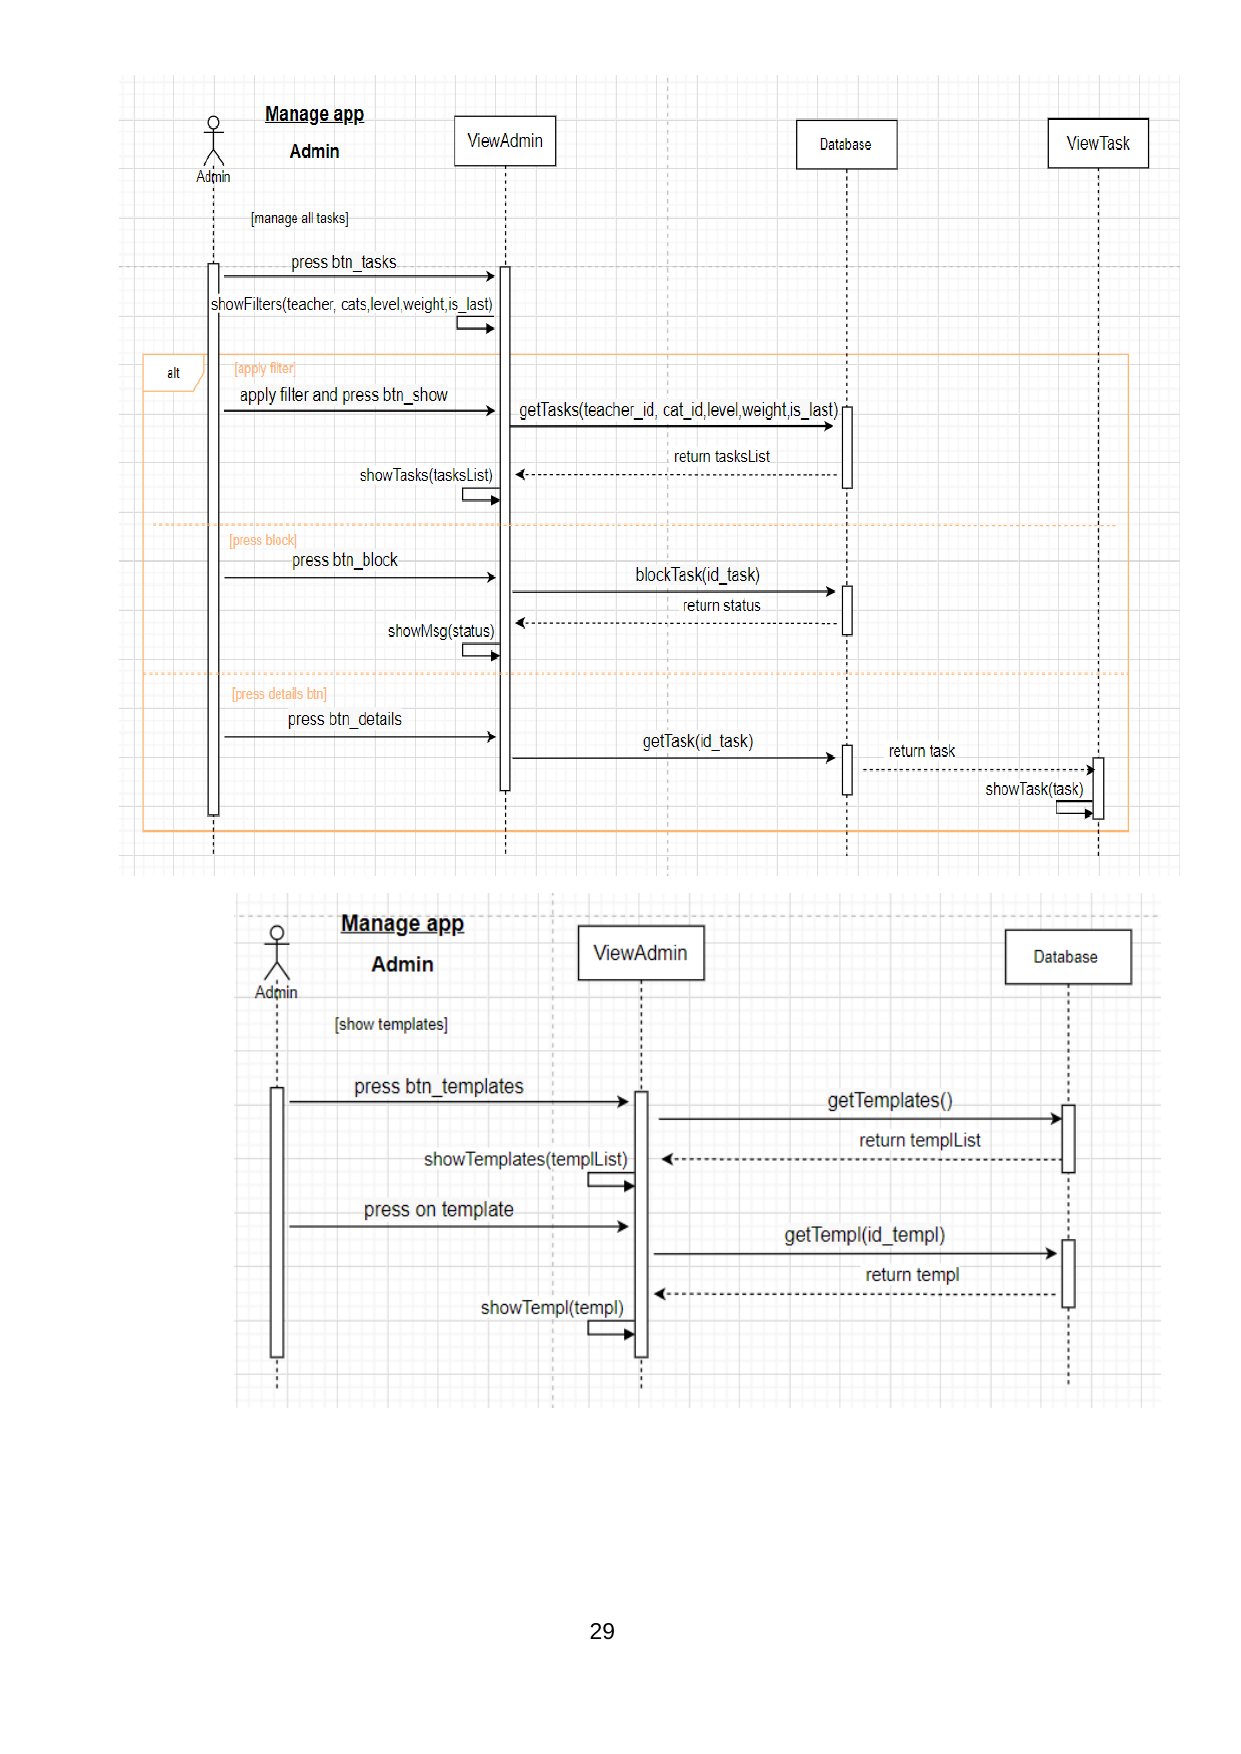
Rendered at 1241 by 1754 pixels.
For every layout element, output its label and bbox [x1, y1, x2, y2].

picture [118, 75, 1180, 876]
picture [234, 893, 1161, 1408]
